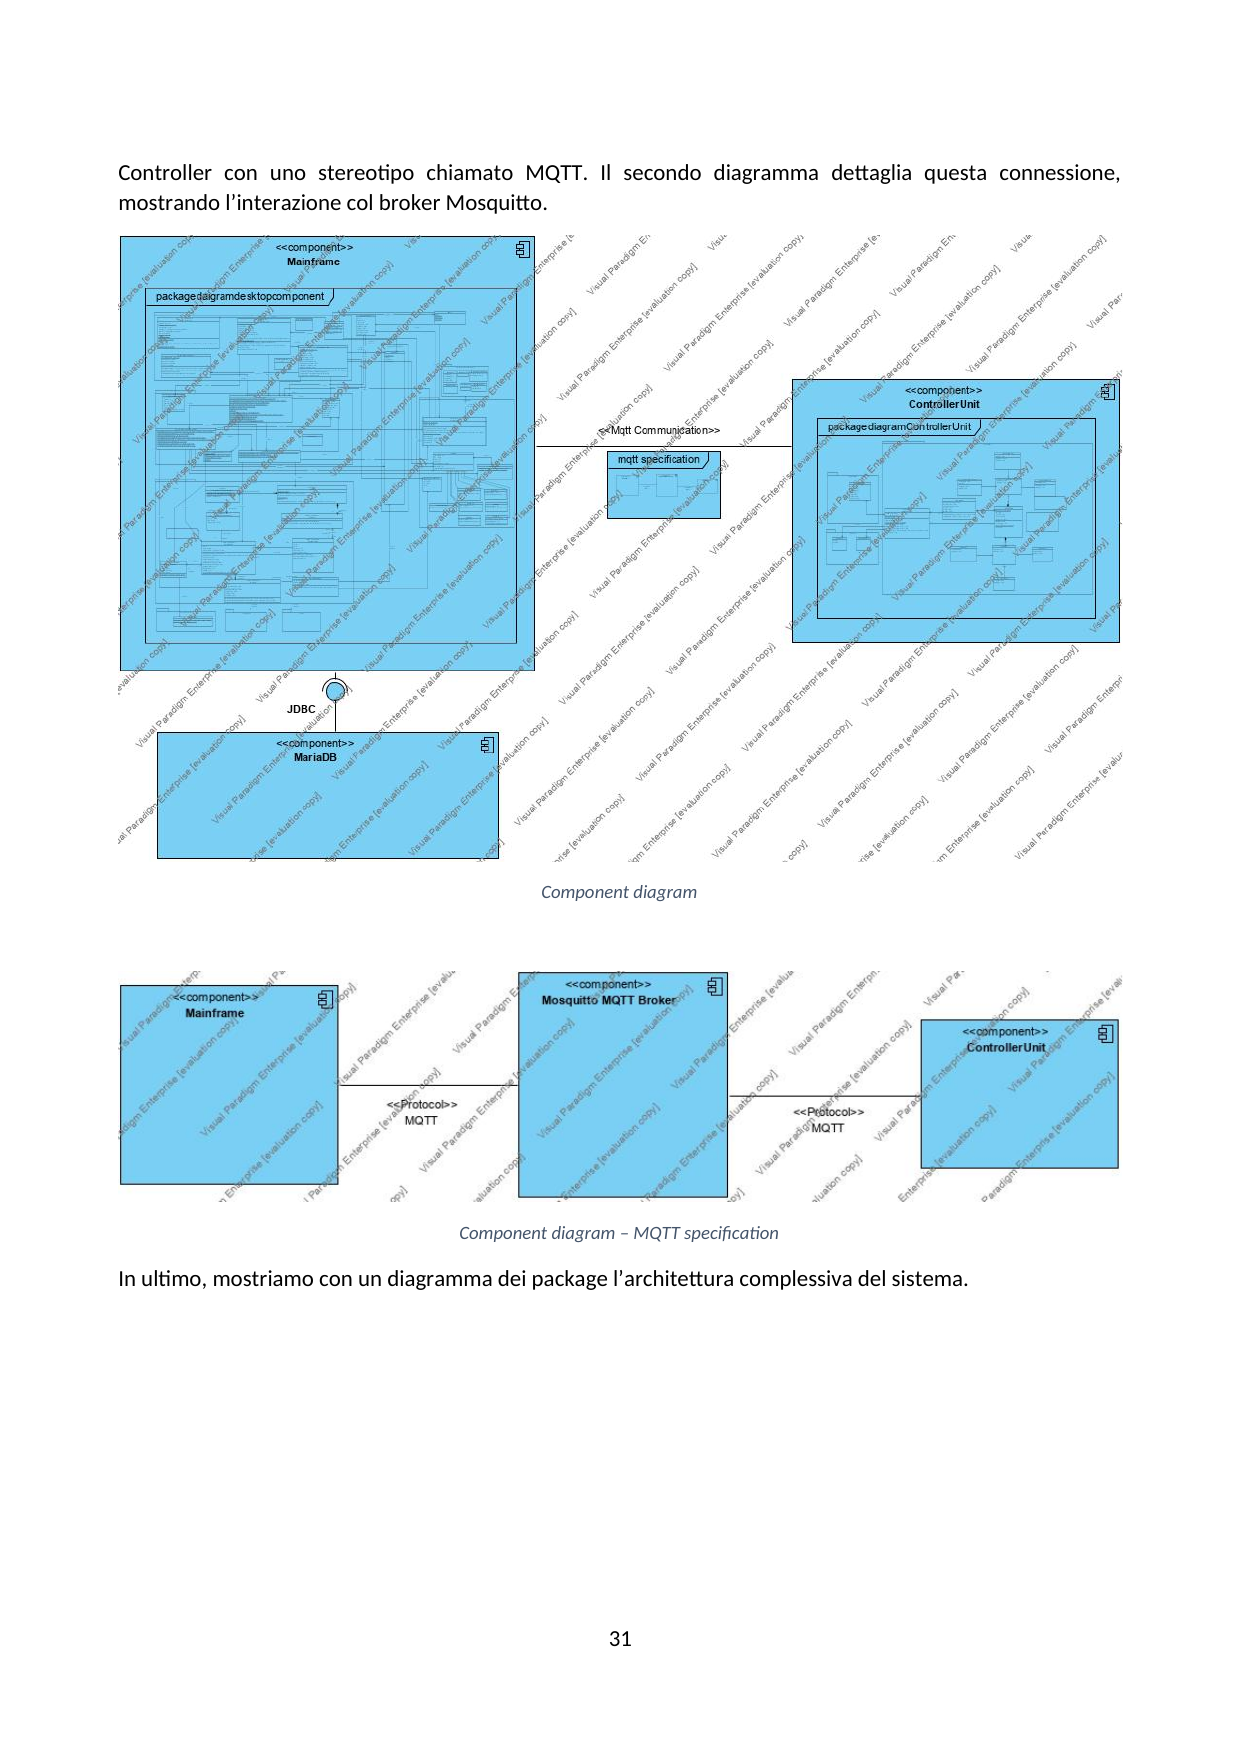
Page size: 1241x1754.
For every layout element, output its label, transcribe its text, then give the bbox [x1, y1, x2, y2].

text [118, 158, 1122, 216]
text Component diagram [118, 880, 1122, 903]
text In ultimo, mostriamo con un diagramma dei package l’architettura complessiva del sistema. [118, 1264, 1122, 1293]
picture [118, 235, 1123, 862]
picture [118, 971, 1123, 1202]
text Component diagram – MQTT specification [118, 1221, 1122, 1244]
